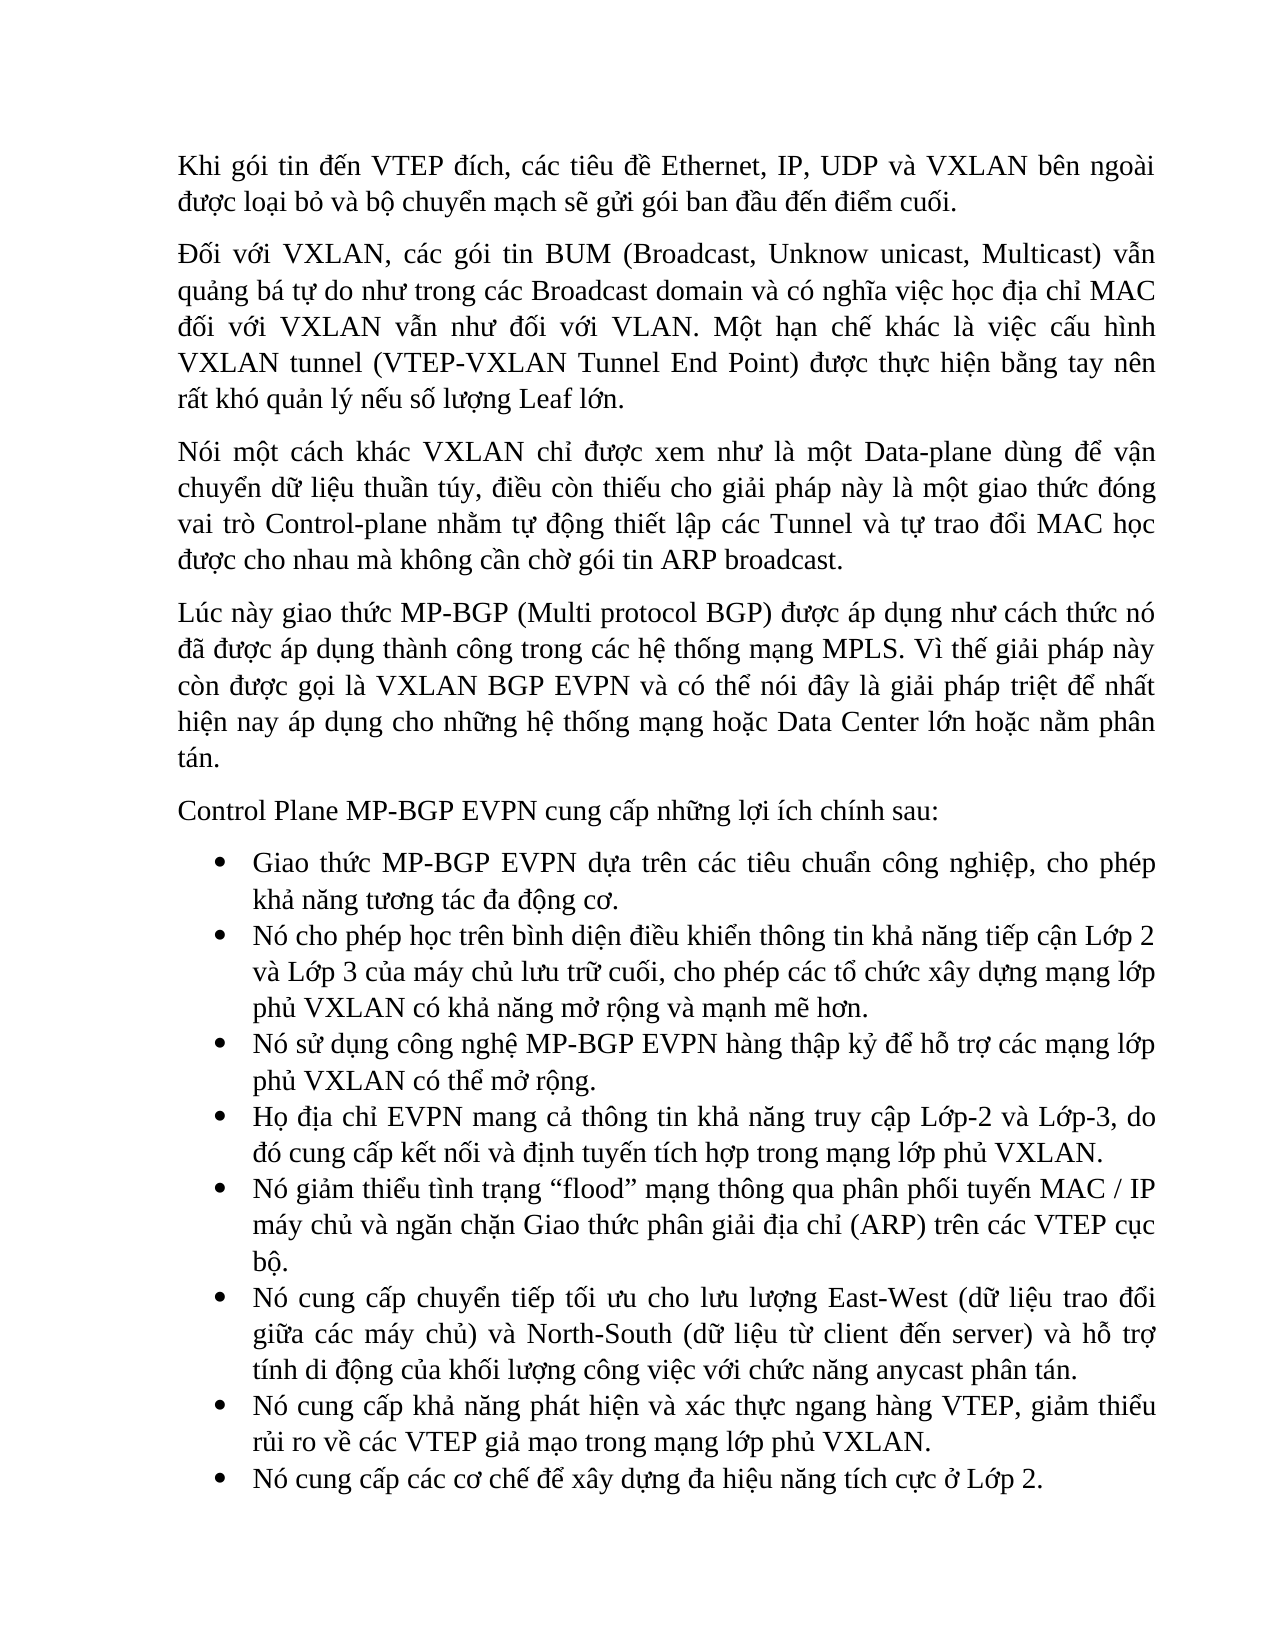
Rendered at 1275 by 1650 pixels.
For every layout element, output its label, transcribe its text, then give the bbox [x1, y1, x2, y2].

text Lúc này giao thức MP-BGP (Multi protocol BGP) được áp dụng như cách thức nó đã được áp dụng thành công trong các hệ thống mạng MPLS. Vì thế giải pháp này còn được gọi là VXLAN BGP EVPN và có thể nói đây là giải pháp triệt để nhất hiện nay áp dụng cho những hệ thống mạng hoặc Data Center lớn hoặc nằm phân tán. [177, 595, 1157, 773]
text Đối với VXLAN, các gói tin BUM (Broadcast, Unknow unicast, Multicast) vẫn quảng bá tự do như trong các Broadcast domain và có nghĩa việc học địa chỉ MAC đối với VXLAN vẫn như đối với VLAN. Một hạn chế khác là việc cấu hình VXLAN tunnel (VTEP-VXLAN Tunnel End Point) được thực hiện bằng tay nên rất khó quản lý nếu số lượng Leaf lớn. [177, 237, 1157, 415]
list Họ địa chỉ EVPN mang cả thông tin khả năng truy cập Lớp-2 và Lớp-3, do đó cung cấp kết nối và định tuyến tích hợp trong mạng lớp phủ VXLAN. [215, 1099, 1157, 1169]
list Nó cung cấp khả năng phát hiện và xác thực ngang hàng VTEP, giảm thiểu rủi ro về các VTEP giả mạo trong mạng lớp phủ VXLAN. [215, 1388, 1157, 1458]
text Nói một cách khác VXLAN chỉ được xem như là một Data-plane dùng để vận chuyển dữ liệu thuần túy, điều còn thiếu cho giải pháp này là một giao thức đóng vai trò Control-plane nhằm tự động thiết lập các Tunnel và tự trao đổi MAC học được cho nhau mà không cần chờ gói tin ARP broadcast. [177, 434, 1157, 576]
list Nó cung cấp chuyển tiếp tối ưu cho lưu lượng East-West (dữ liệu trao đổi giữa các máy chủ) và North-South (dữ liệu từ client đến server) và hỗ trợ tính di động của khối lượng công việc với chức năng anycast phân tán. [215, 1280, 1157, 1386]
text Control Plane MP-BGP EVPN cung cấp những lợi ích chính sau: [177, 793, 1157, 826]
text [177, 148, 1157, 217]
list Nó sử dụng công nghệ MP-BGP EVPN hàng thập kỷ để hỗ trợ các mạng lớp phủ VXLAN có thể mở rộng. [215, 1026, 1157, 1096]
list Giao thức MP-BGP EVPN dựa trên các tiêu chuẩn công nghiệp, cho phép khả năng tương tác đa động cơ. [215, 846, 1157, 915]
list Nó giảm thiểu tình trạng “flood” mạng thông qua phân phối tuyến MAC / IP máy chủ và ngăn chặn Giao thức phân giải địa chỉ (ARP) trên các VTEP cục bộ. [215, 1171, 1157, 1277]
list Nó cung cấp các cơ chế để xây dựng đa hiệu năng tích cực ở Lớp 2. [215, 1461, 1157, 1494]
list Nó cho phép học trên bình diện điều khiển thông tin khả năng tiếp cận Lớp 2 và Lớp 3 của máy chủ lưu trữ cuối, cho phép các tổ chức xây dựng mạng lớp phủ VXLAN có khả năng mở rộng và mạnh mẽ hơn. [215, 918, 1157, 1024]
